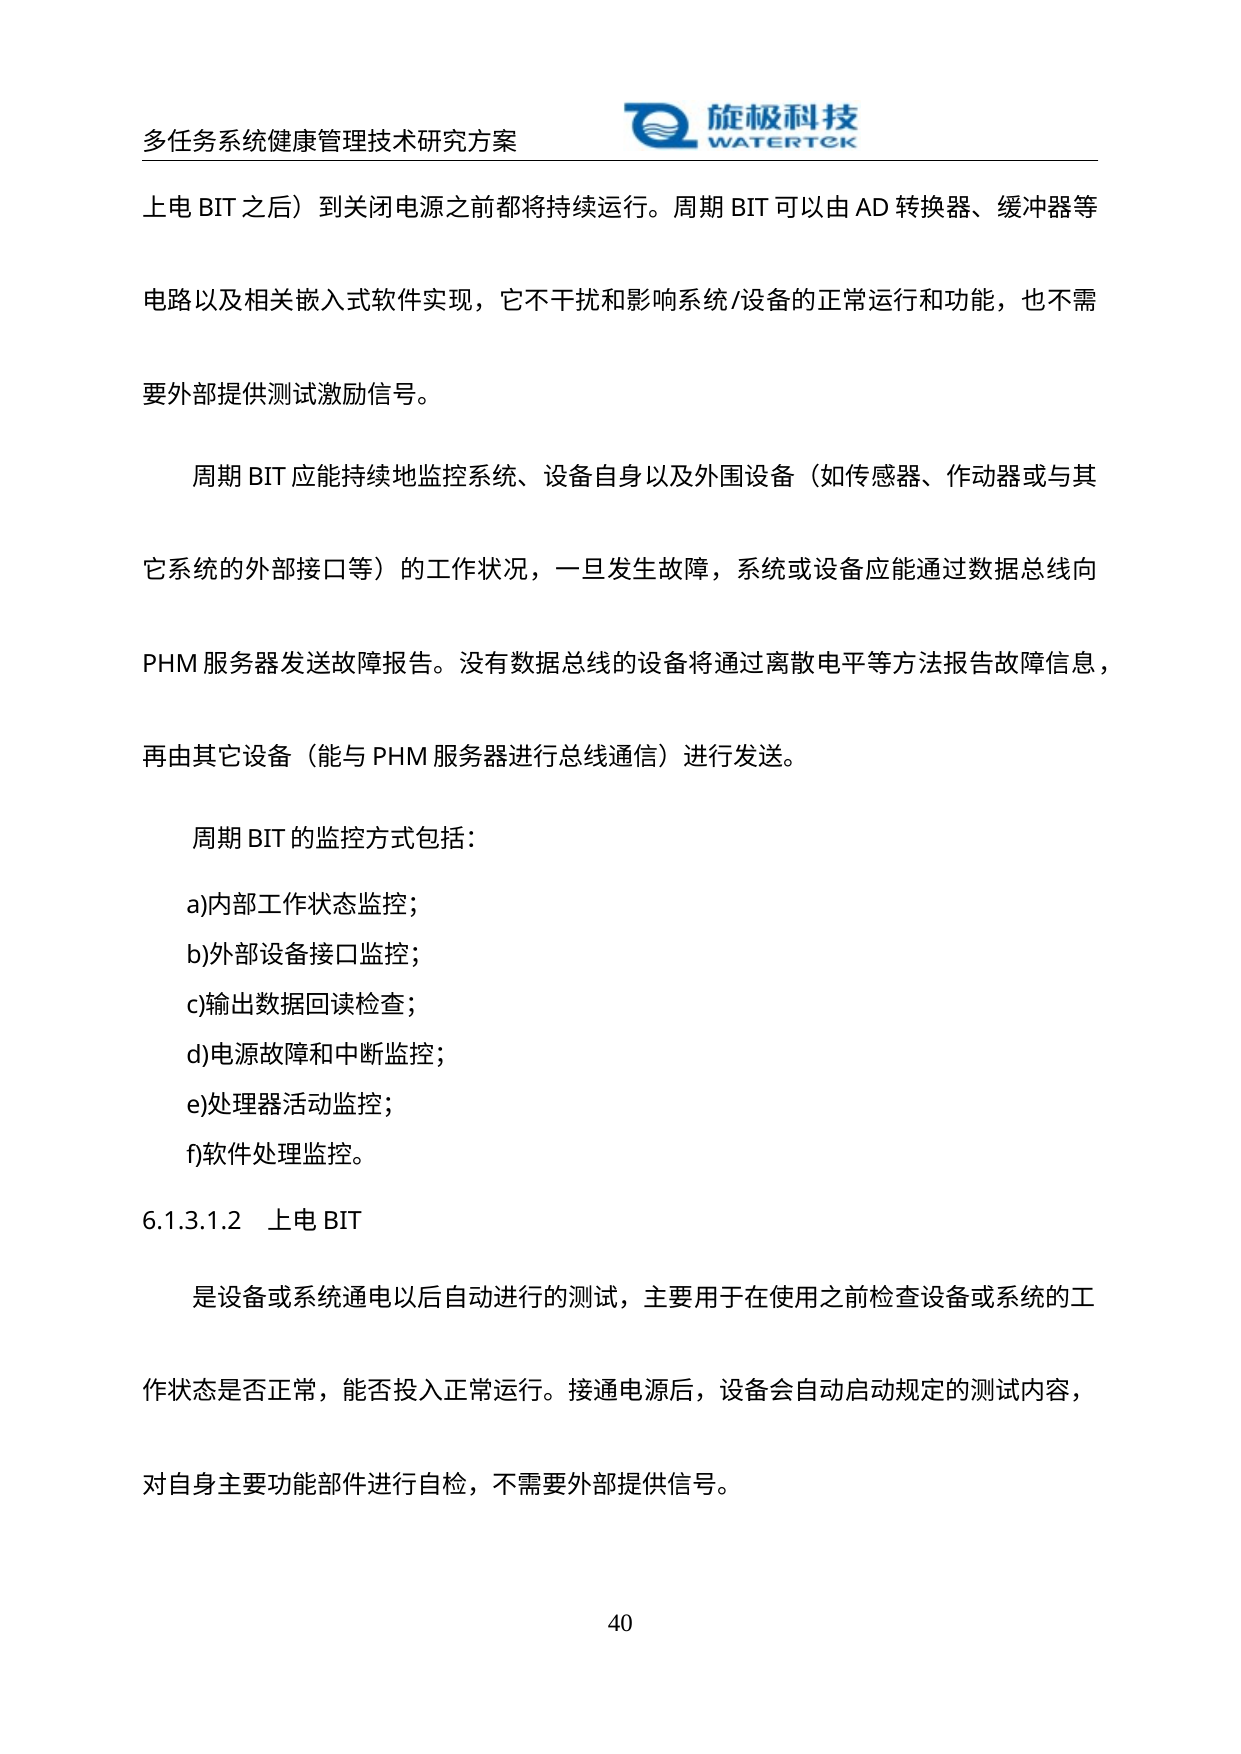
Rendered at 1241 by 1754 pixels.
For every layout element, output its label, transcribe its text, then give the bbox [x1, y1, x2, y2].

text 是设备或系统通电以后自动进行的测试，主要用于在使用之前检查设备或系统的工作状态是否正常，能否投入正常运行。接通电源后，设备会自动启动规定的测试内容，对自身主要功能部件进行自检，不需要外部提供信号。 [142, 1261, 1098, 1517]
list 内部工作状态监控； [186, 884, 1098, 921]
text 周期BIT的监控方式包括： [142, 803, 1098, 871]
text 上电BIT [142, 1184, 1098, 1252]
text 周期BIT应能持续地监控系统、设备自身以及外围设备（如传感器、作动器或与其它系统的外部接口等）的工作状况，一旦发生故障，系统或设备应能通过数据总线向PHM服务器发送故障报告。没有数据总线的设备将通过离散电平等方法报告故障信息，再由其它设备（能与PHM服务器进行总线通信）进行发送。 [142, 440, 1098, 789]
list 处理器活动监控； [186, 1084, 1098, 1121]
list 输出数据回读检查； [186, 984, 1098, 1021]
list 软件处理监控。 [186, 1134, 1098, 1171]
list 外部设备接口监控； [186, 934, 1098, 971]
picture [623, 100, 861, 151]
list 电源故障和中断监控； [186, 1034, 1098, 1071]
text 周期BIT在升降机运行的整个过程中是不间断的，即从系统/设备开始加电（完成上电BIT之后）到关闭电源之前都将持续运行。周期BIT可以由AD转换器、缓冲器等电路以及相关嵌入式软件实现，它不干扰和影响系统/设备的正常运行和功能，也不需要外部提供测试激励信号。 [142, 171, 1098, 426]
